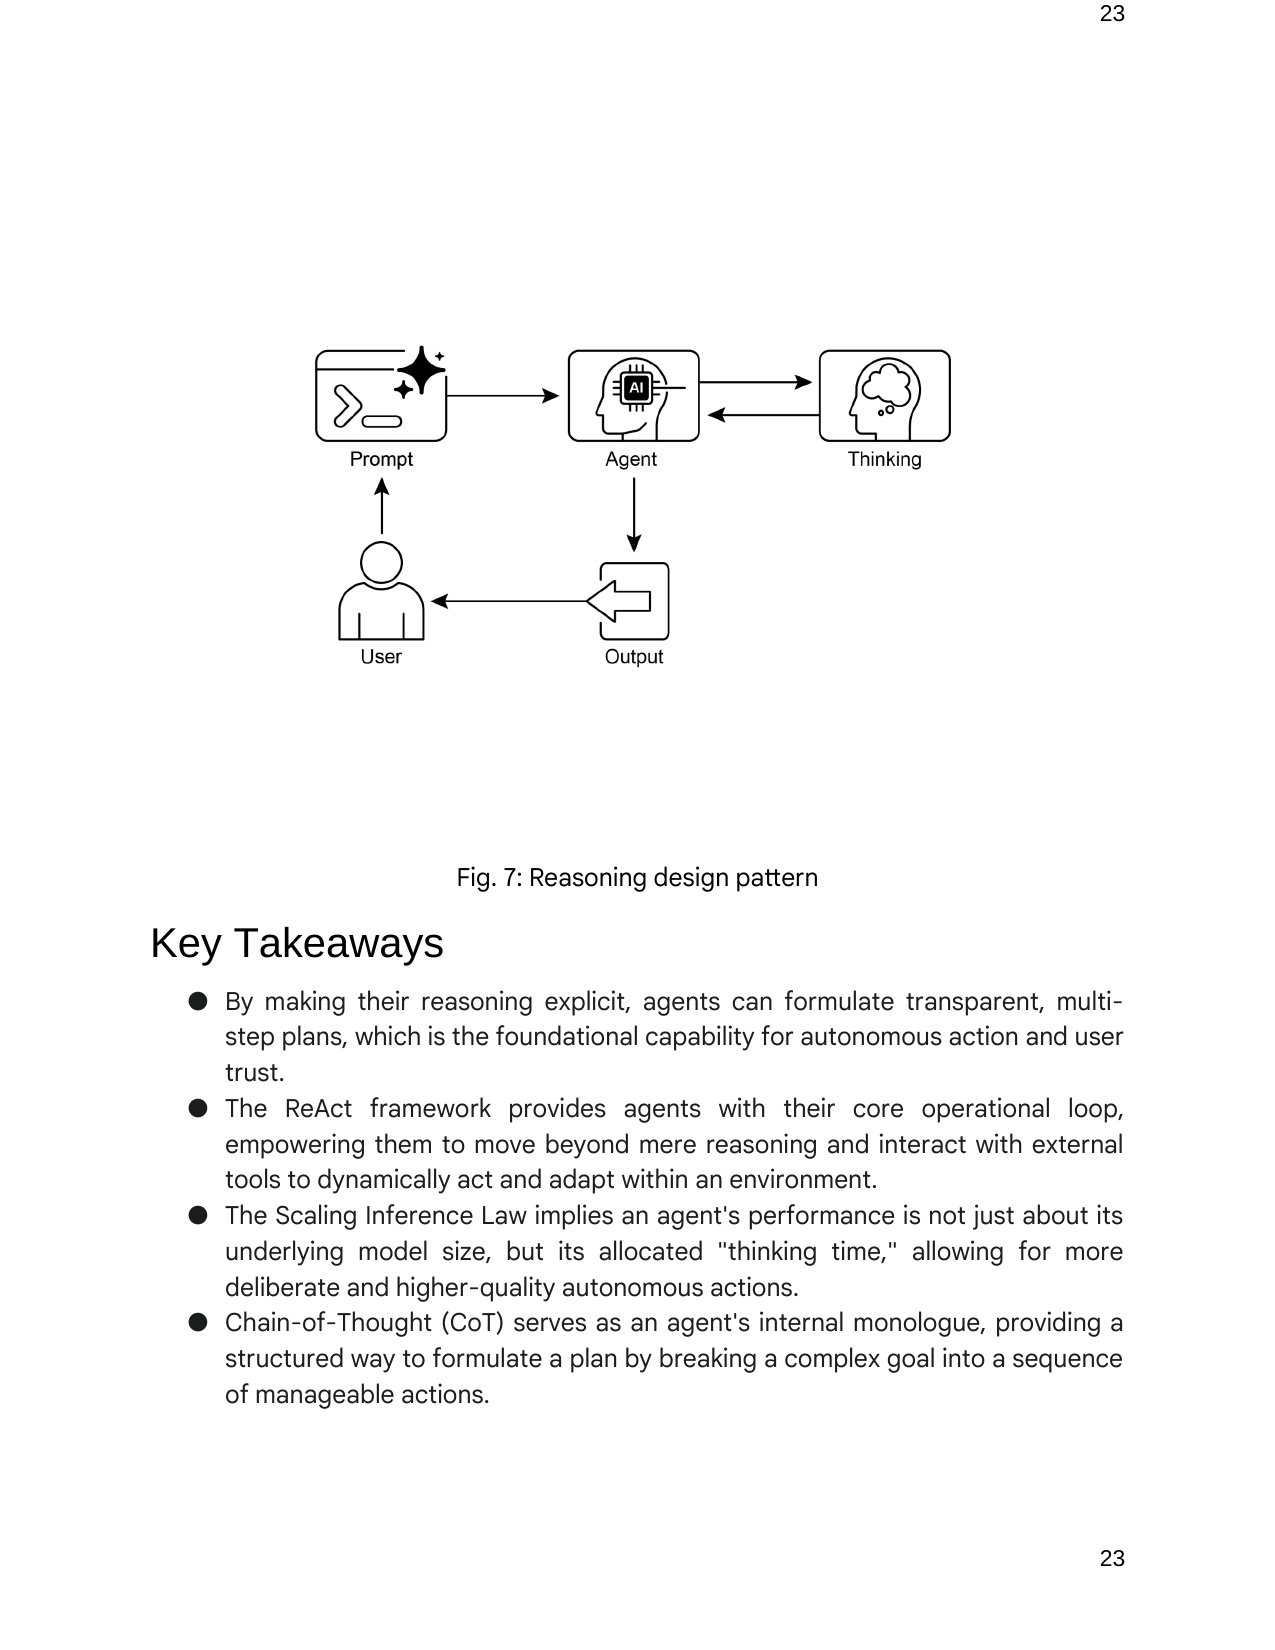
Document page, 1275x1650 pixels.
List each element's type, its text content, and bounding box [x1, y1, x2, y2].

list The ReAct framework provides agents with their core operational loop, empowering them to move beyond mere reasoning and interact with external tools to dynamically act and adapt within an environment. [187, 1093, 1125, 1196]
list Chain-of-Thought (CoT) serves as an agent's internal monologue, providing a structured way to formulate a plan by breaking a complex goal into a sequence of manageable actions. [187, 1307, 1125, 1410]
picture [150, 150, 1125, 838]
list The Scaling Inference Law implies an agent's performance is not just about its underlying model size, but its allocated "thinking time," allowing for more deliberate and higher-quality autonomous actions. [187, 1200, 1125, 1303]
text Fig. 7: Reasoning design pattern [150, 862, 1125, 894]
subtitle Key Takeaways [150, 919, 1125, 967]
list By making their reasoning explicit, agents can formulate transparent, multi-step plans, which is the foundational capability for autonomous action and user trust. [187, 986, 1125, 1089]
